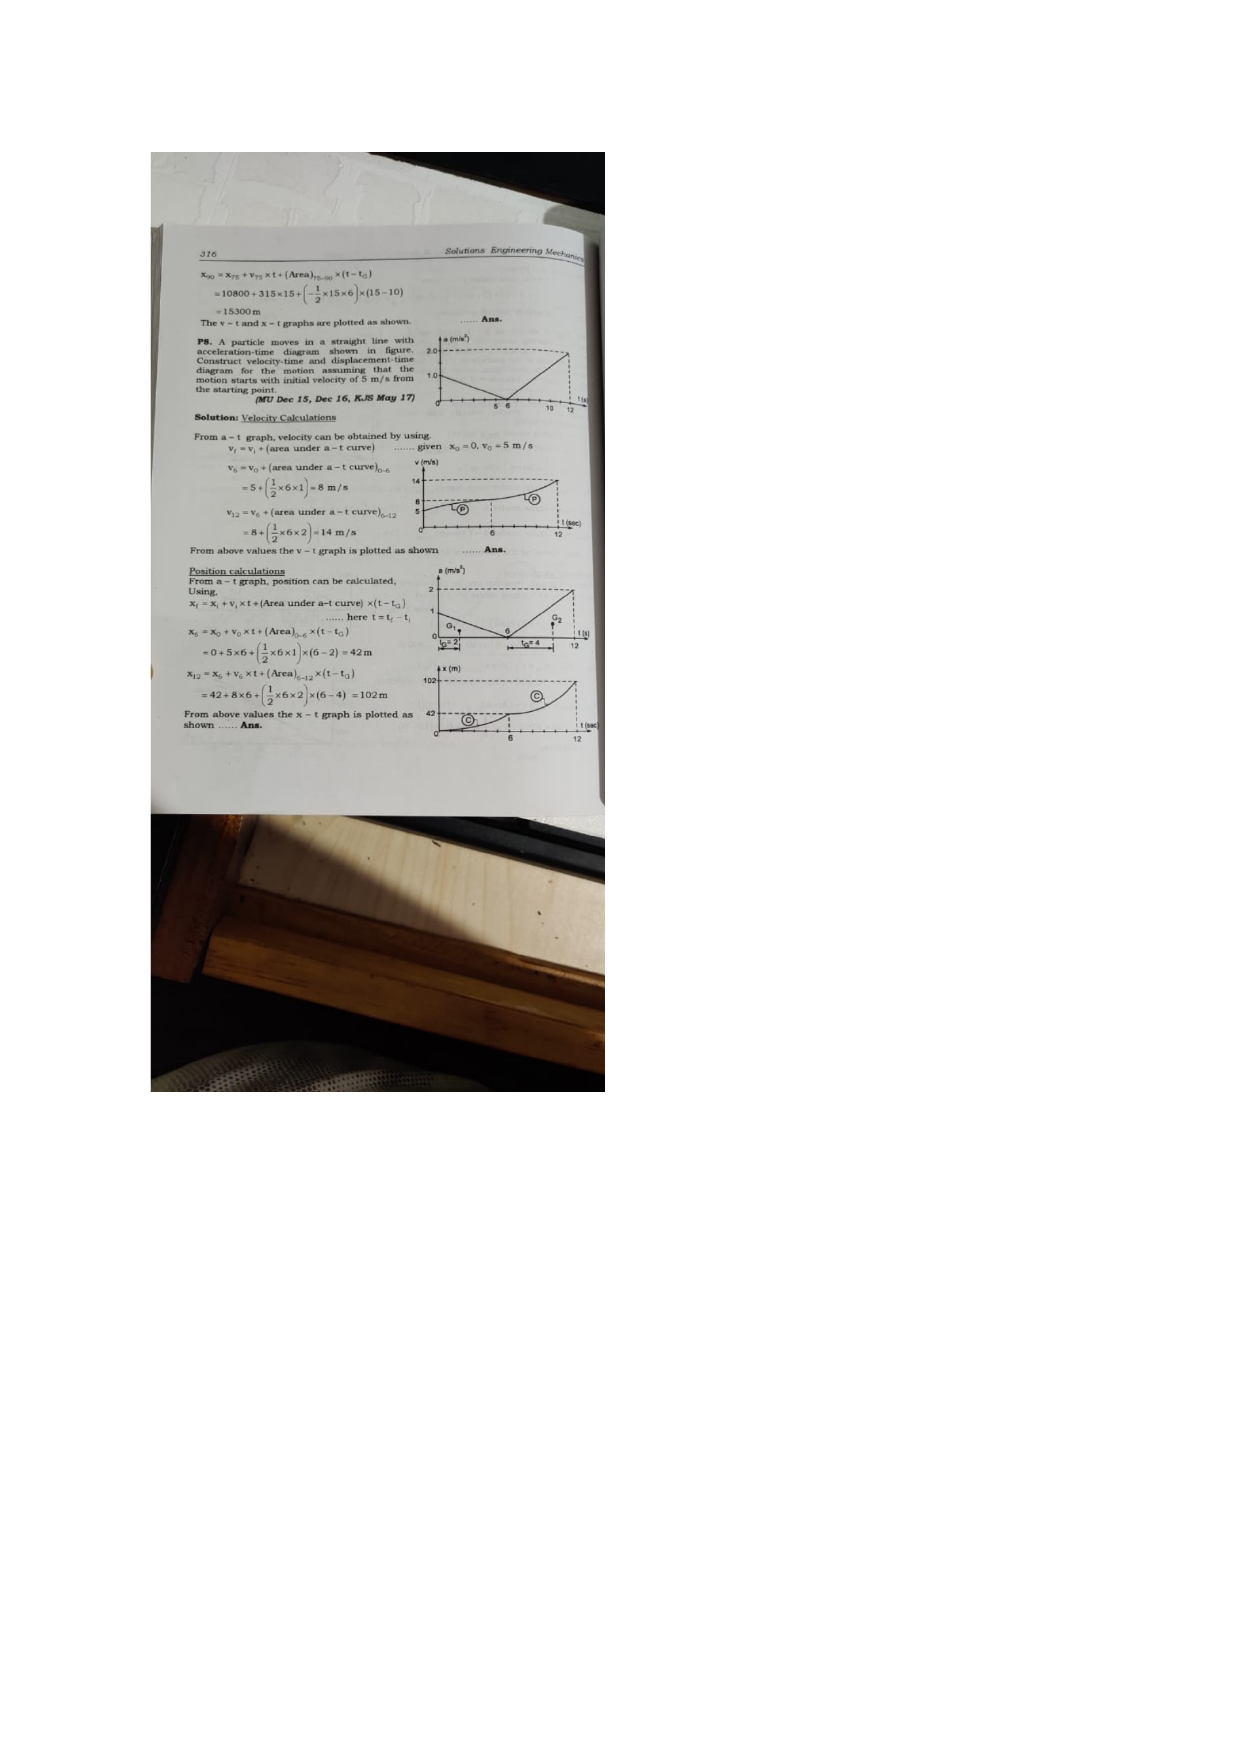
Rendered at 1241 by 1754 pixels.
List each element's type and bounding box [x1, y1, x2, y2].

picture [151, 153, 605, 1091]
